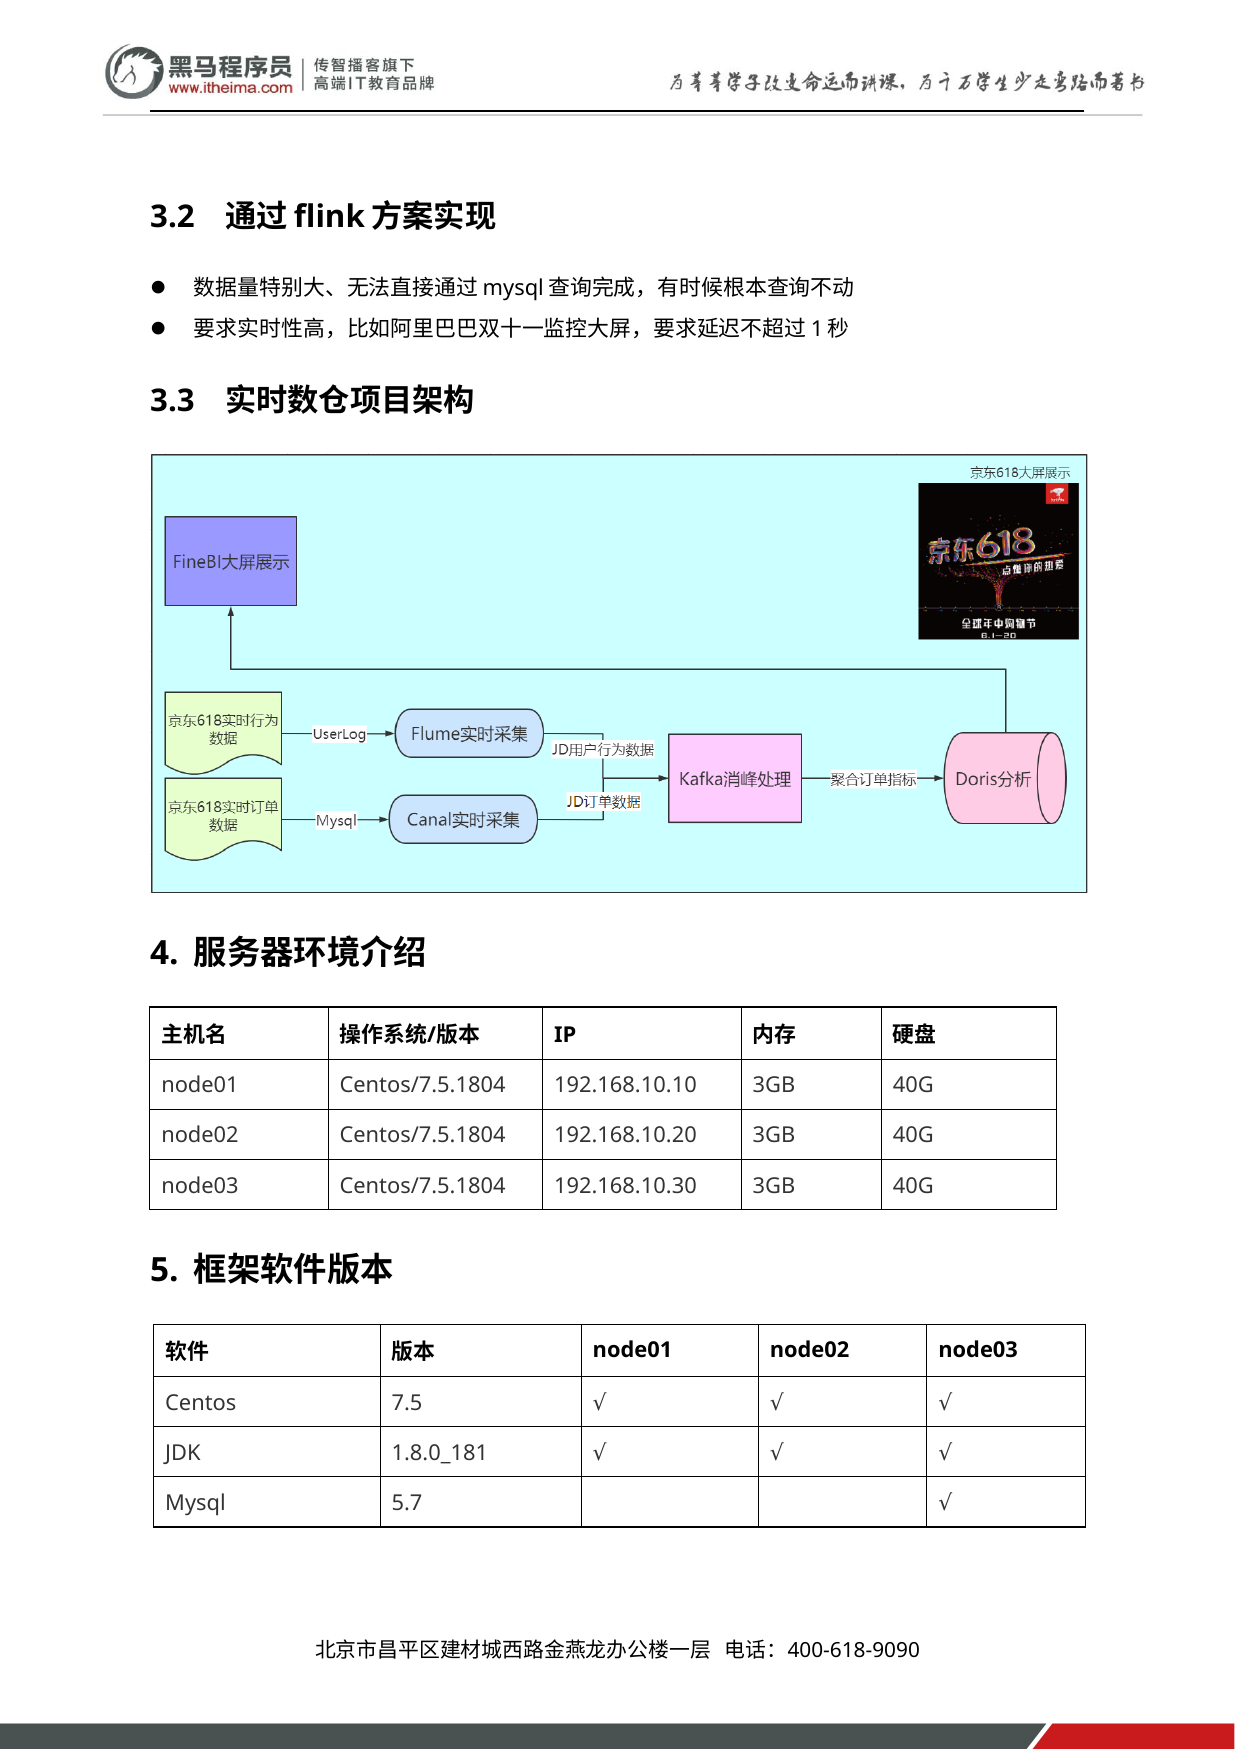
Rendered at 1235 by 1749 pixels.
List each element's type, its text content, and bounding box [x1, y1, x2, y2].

table_cell [582, 1477, 758, 1526]
table_header 软件 [154, 1325, 380, 1376]
table_header 操作系统/版本 [329, 1008, 542, 1058]
table_cell √ [582, 1377, 758, 1426]
table_cell 40G [882, 1160, 1056, 1209]
table_header 内存 [742, 1008, 881, 1058]
table_cell 5.7 [381, 1477, 581, 1526]
table_header 主机名 [150, 1008, 328, 1058]
picture [0, 1664, 1235, 1749]
list 数据量特别大、无法直接通过mysql查询完成，有时候根本查询不动 [150, 269, 1084, 301]
table_cell √ [927, 1377, 1085, 1426]
subtitle 通过flink方案实现 [150, 192, 1084, 237]
table_cell [759, 1477, 926, 1526]
subtitle 服务器环境介绍 [150, 925, 1084, 974]
table_cell √ [927, 1427, 1085, 1476]
table_cell 3GB [742, 1110, 881, 1159]
table_header 硬盘 [882, 1008, 1056, 1058]
table_cell 192.168.10.20 [543, 1110, 741, 1159]
table_cell Centos/7.5.1804 [329, 1060, 542, 1109]
table_cell 40G [882, 1110, 1056, 1159]
table_cell 40G [882, 1060, 1056, 1109]
table_cell node01 [150, 1060, 328, 1109]
table_header node03 [927, 1325, 1085, 1376]
table_cell √ [759, 1377, 926, 1426]
table_cell √ [759, 1427, 926, 1476]
table_header node02 [759, 1325, 926, 1376]
table_cell 192.168.10.10 [543, 1060, 741, 1109]
table_cell 192.168.10.30 [543, 1160, 741, 1209]
subtitle 实时数仓项目架构 [150, 375, 1084, 421]
table_cell 3GB [742, 1160, 881, 1209]
table_cell 1.8.0_181 [381, 1427, 581, 1476]
table_cell JDK [154, 1427, 380, 1476]
table_cell node02 [150, 1110, 328, 1159]
table_header IP [543, 1008, 741, 1058]
table_cell Mysql [154, 1477, 380, 1526]
table_cell Centos/7.5.1804 [329, 1160, 542, 1209]
table_cell Centos/7.5.1804 [329, 1110, 542, 1159]
table_header node01 [582, 1325, 758, 1376]
table_cell 3GB [742, 1060, 881, 1109]
table_cell √ [582, 1427, 758, 1476]
table_cell √ [927, 1477, 1085, 1526]
table_cell 7.5 [381, 1377, 581, 1426]
table_header 版本 [381, 1325, 581, 1376]
subtitle 框架软件版本 [150, 1243, 1084, 1291]
table_cell Centos [154, 1377, 380, 1426]
picture [150, 453, 1088, 893]
picture [0, 0, 1235, 123]
table_cell node03 [150, 1160, 328, 1209]
list 要求实时性高，比如阿里巴巴双十一监控大屏，要求延迟不超过1秒 [150, 311, 1084, 343]
